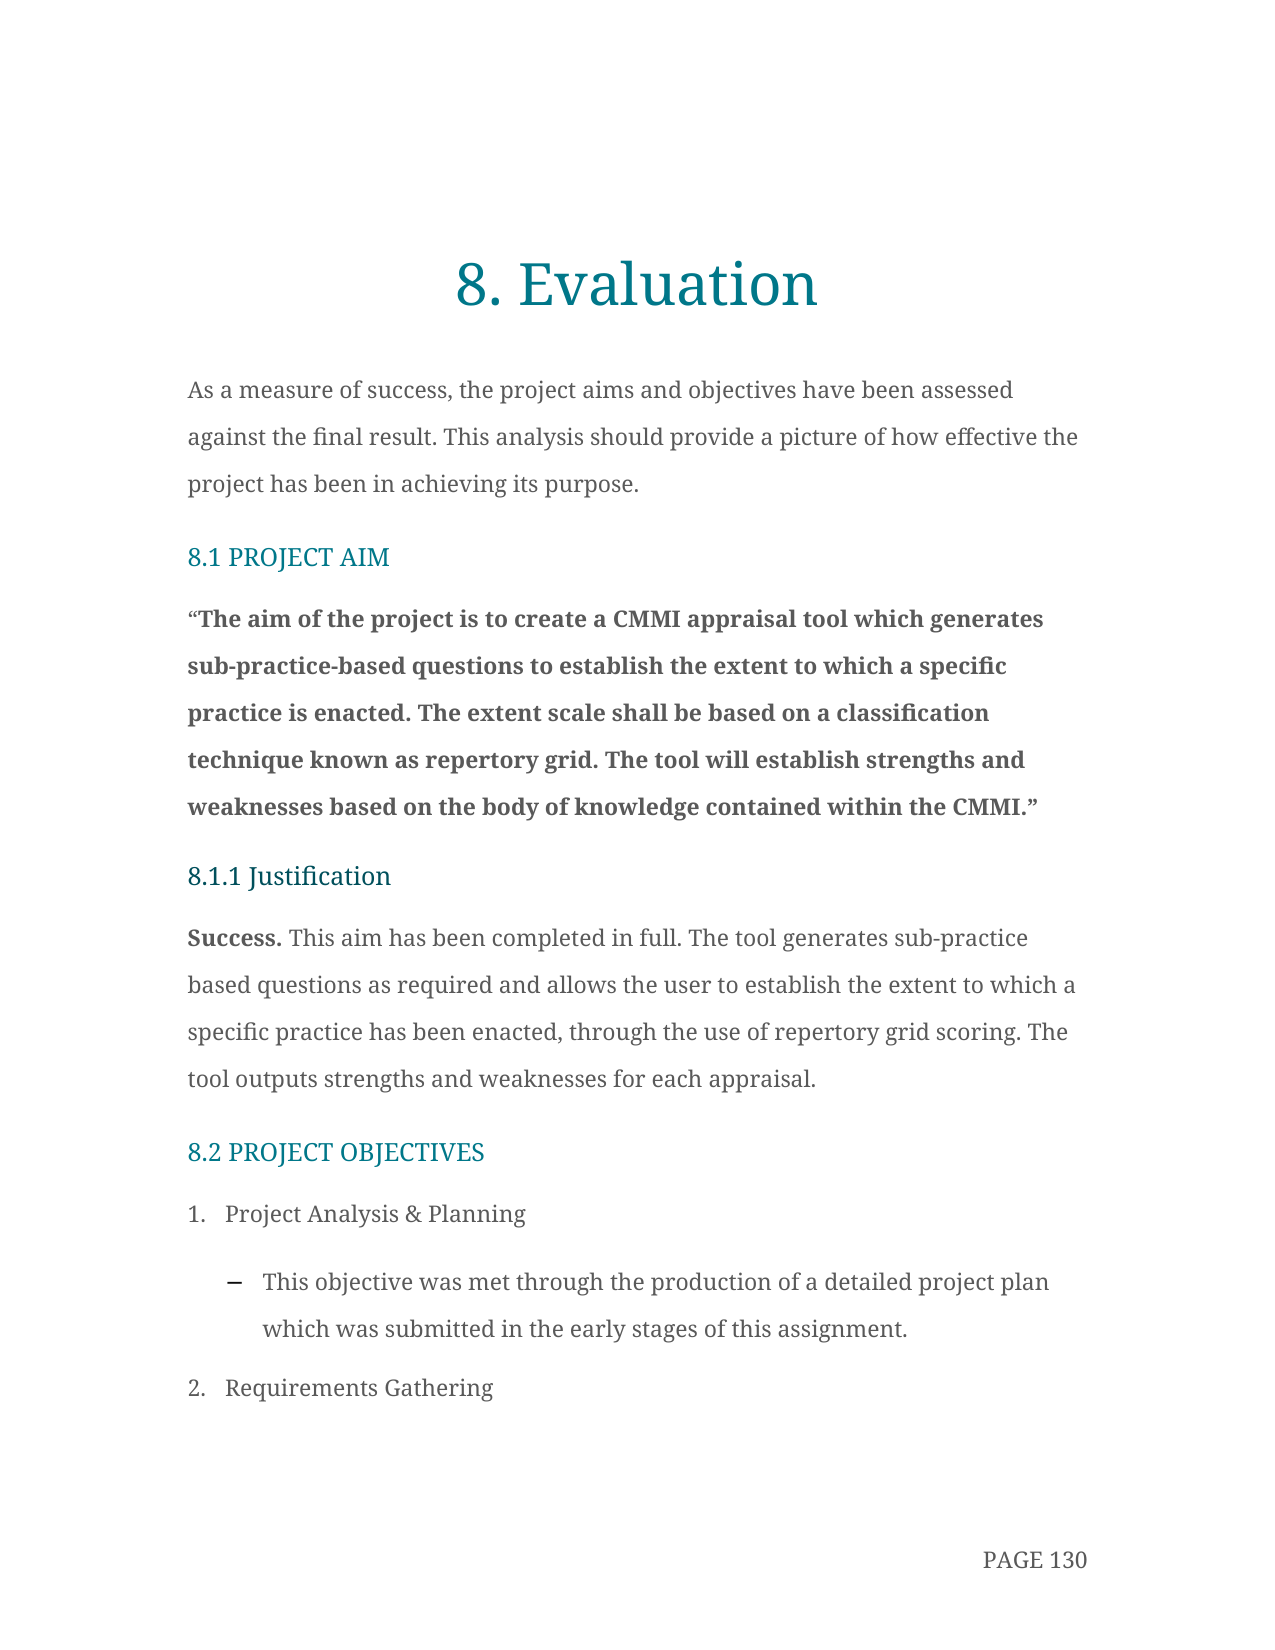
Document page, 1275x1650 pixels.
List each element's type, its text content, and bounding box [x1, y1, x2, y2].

list Project Analysis & Planning [187, 1198, 1087, 1229]
text As a measure of success, the project aims and objectives have been assessed against the final result. This analysis should provide a picture of how effective the project has been in achieving its purpose. [187, 374, 1087, 499]
subtitle 8.2 Project Objectives [187, 1134, 1087, 1169]
text Success. This aim has been completed in full. The tool generates sub-practice based questions as required and allows the user to establish the extent to which a specific practice has been enacted, through the use of repertory grid scoring. The tool outputs strengths and weaknesses for each appraisal. [187, 922, 1087, 1094]
subtitle 8. Evaluation [187, 242, 1087, 322]
text “The aim of the project is to create a CMMI appraisal tool which generates sub-practice-based questions to establish the extent to which a specific practice is enacted. The extent scale shall be based on a classification technique known as repertory grid. The tool will establish strengths and weaknesses based on the body of knowledge contained within the CMMI.” [187, 603, 1087, 822]
subtitle 8.1 Project Aim [187, 540, 1087, 574]
subtitle 8.1.1 Justification [187, 858, 1087, 893]
list Requirements Gathering [187, 1372, 1087, 1403]
list This objective was met through the production of a detailed project plan which was submitted in the early stages of this assignment. [225, 1266, 1087, 1344]
